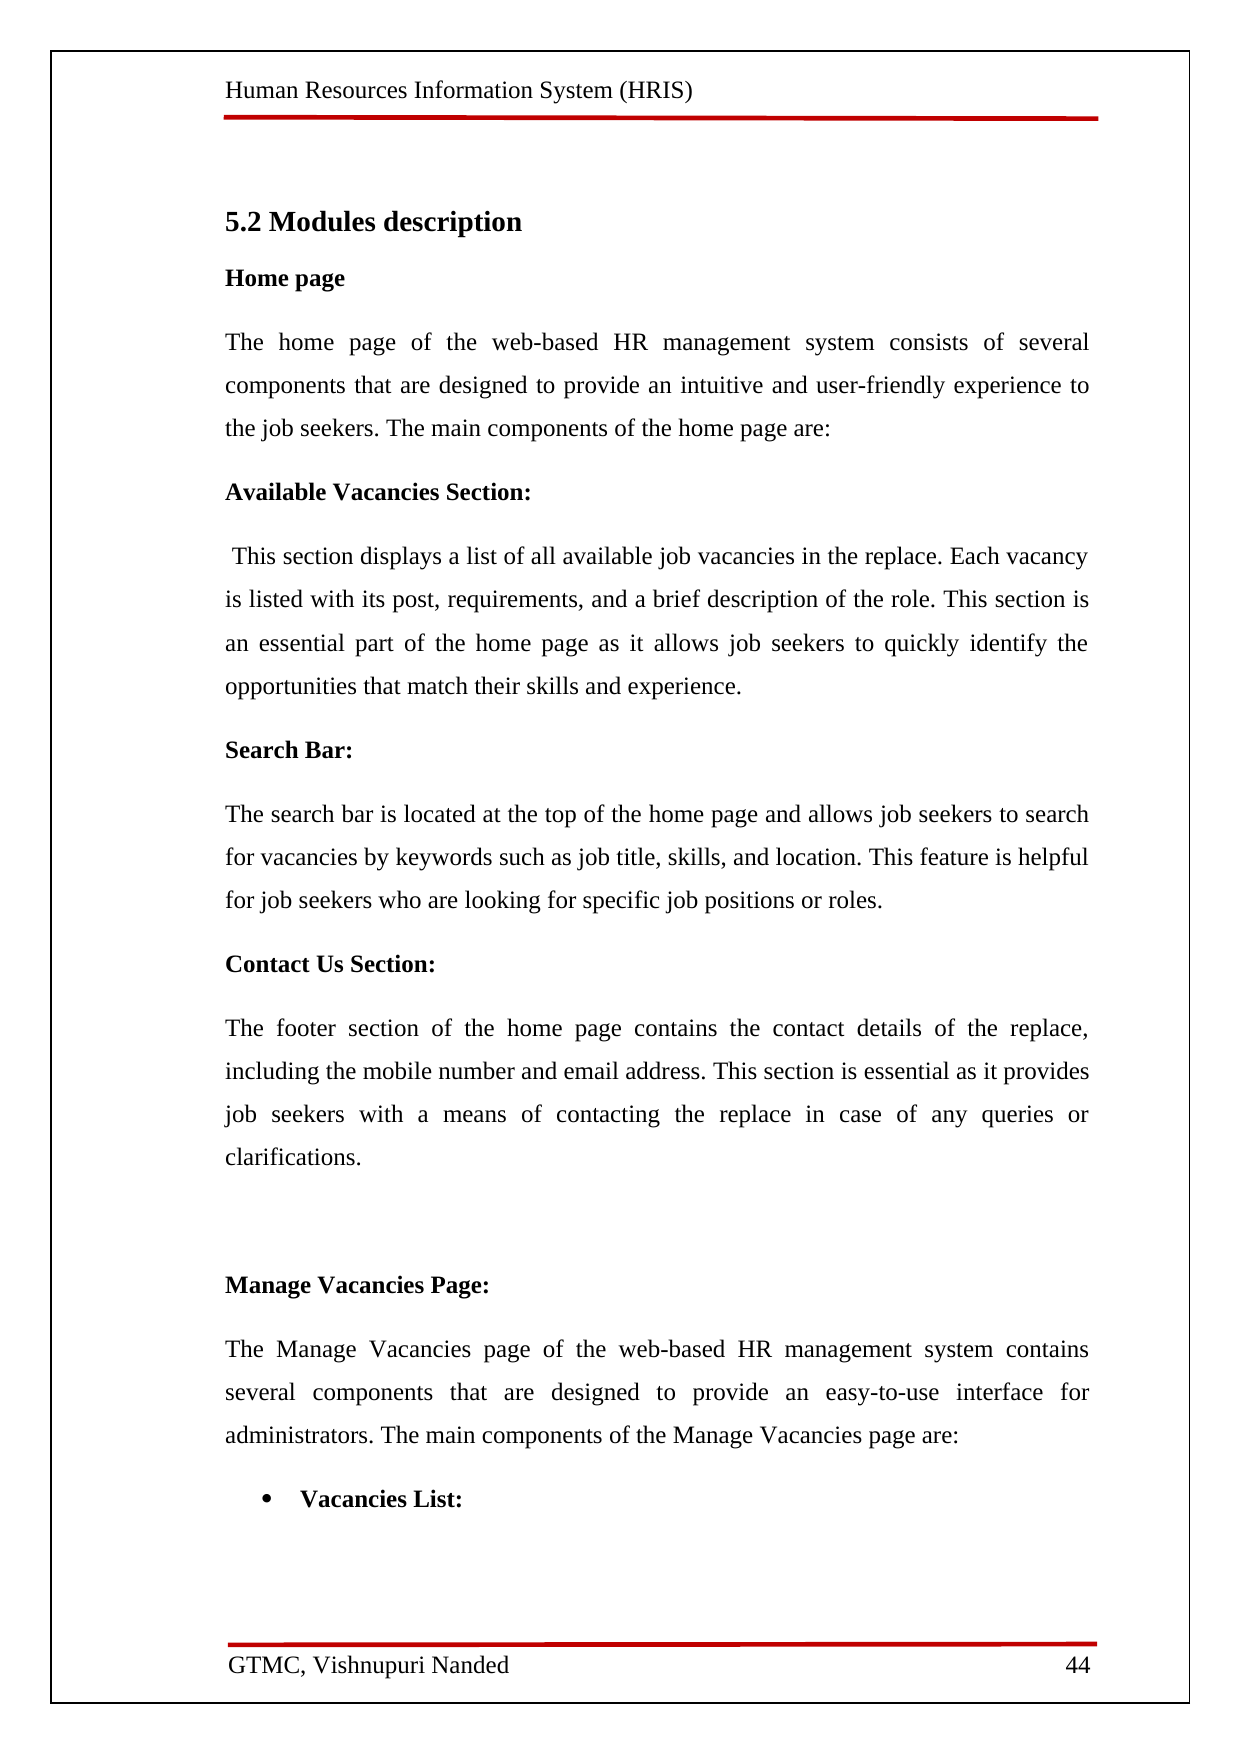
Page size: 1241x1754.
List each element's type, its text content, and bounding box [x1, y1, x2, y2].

text Manage Vacancies Page: [225, 1270, 1090, 1299]
text The search bar is located at the top of the home page and allows job seekers to search for vacancies by keywords such as job title, skills, and location. This feature is helpful for job seekers who are looking for specific job positions or roles. [225, 799, 1090, 914]
text The home page of the web-based HR management system consists of several components that are designed to provide an intuitive and user-friendly experience to the job seekers. The main components of the home page are: [225, 327, 1090, 442]
text Search Bar: [225, 735, 1090, 763]
text Available Vacancies Section: [225, 477, 1090, 506]
text The Manage Vacancies page of the web-based HR management system contains several components that are designed to provide an easy-to-use interface for administrators. The main components of the Manage Vacancies page are: [225, 1334, 1090, 1449]
text The footer section of the home page contains the contact details of the replace, including the mobile number and email address. This section is essential as it provides job seekers with a means of contacting the replace in case of any queries or clarifications. [225, 1013, 1090, 1171]
text Home page [225, 263, 1090, 292]
text Contact Us Section: [225, 949, 1090, 978]
text 5.2 Modules description [225, 204, 1090, 237]
text This section displays a list of all available job vacancies in the replace. Each vacancy is listed with its post, requirements, and a brief description of the role. This section is an essential part of the home page as it allows job seekers to quickly identify the opportunities that match their skills and experience. [225, 541, 1090, 699]
list Vacancies List: [262, 1484, 1090, 1513]
